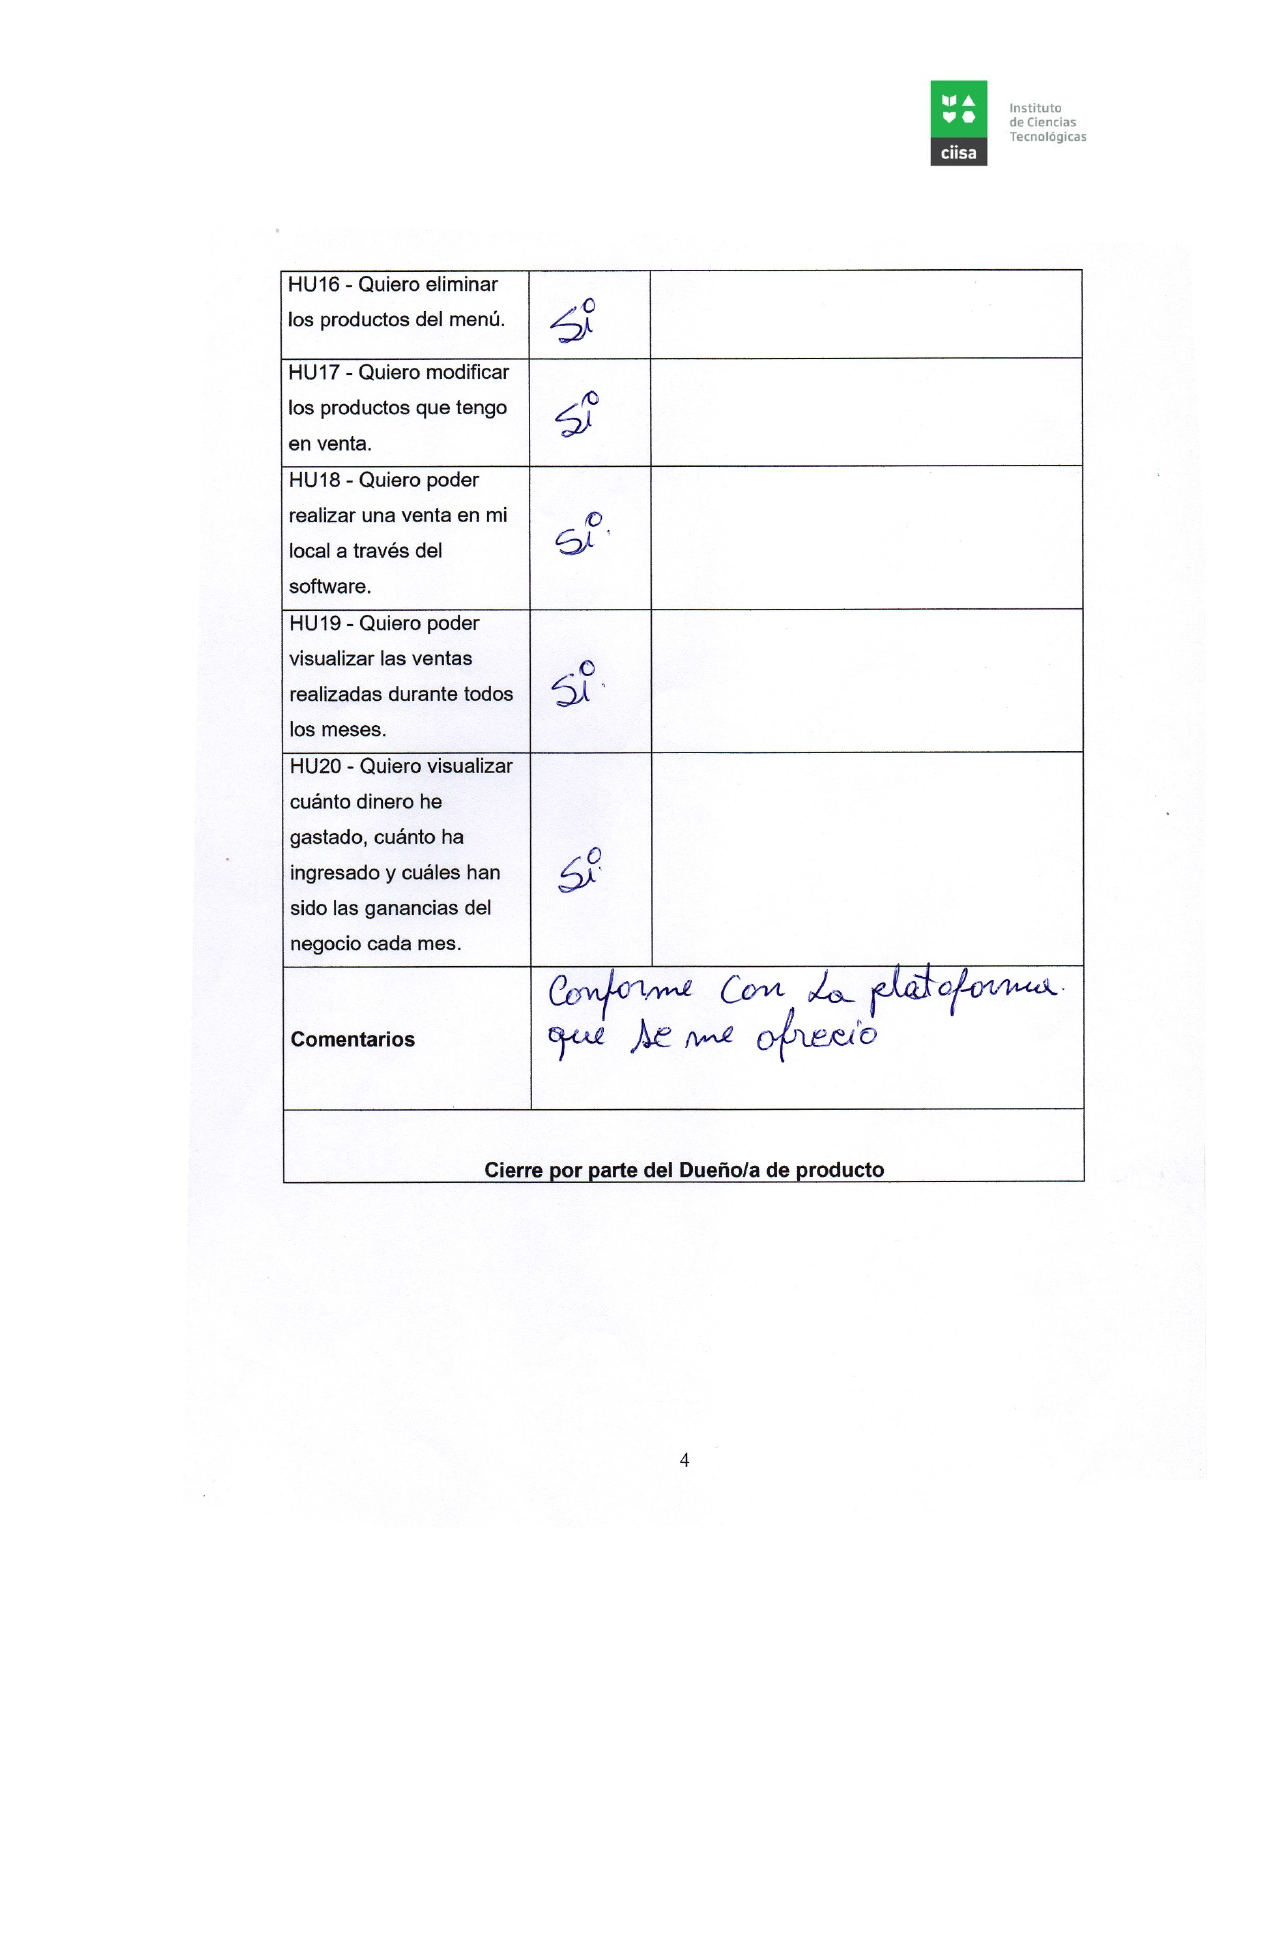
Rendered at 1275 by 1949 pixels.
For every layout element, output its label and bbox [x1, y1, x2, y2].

picture [160, 193, 1210, 1529]
picture [920, 75, 1088, 171]
